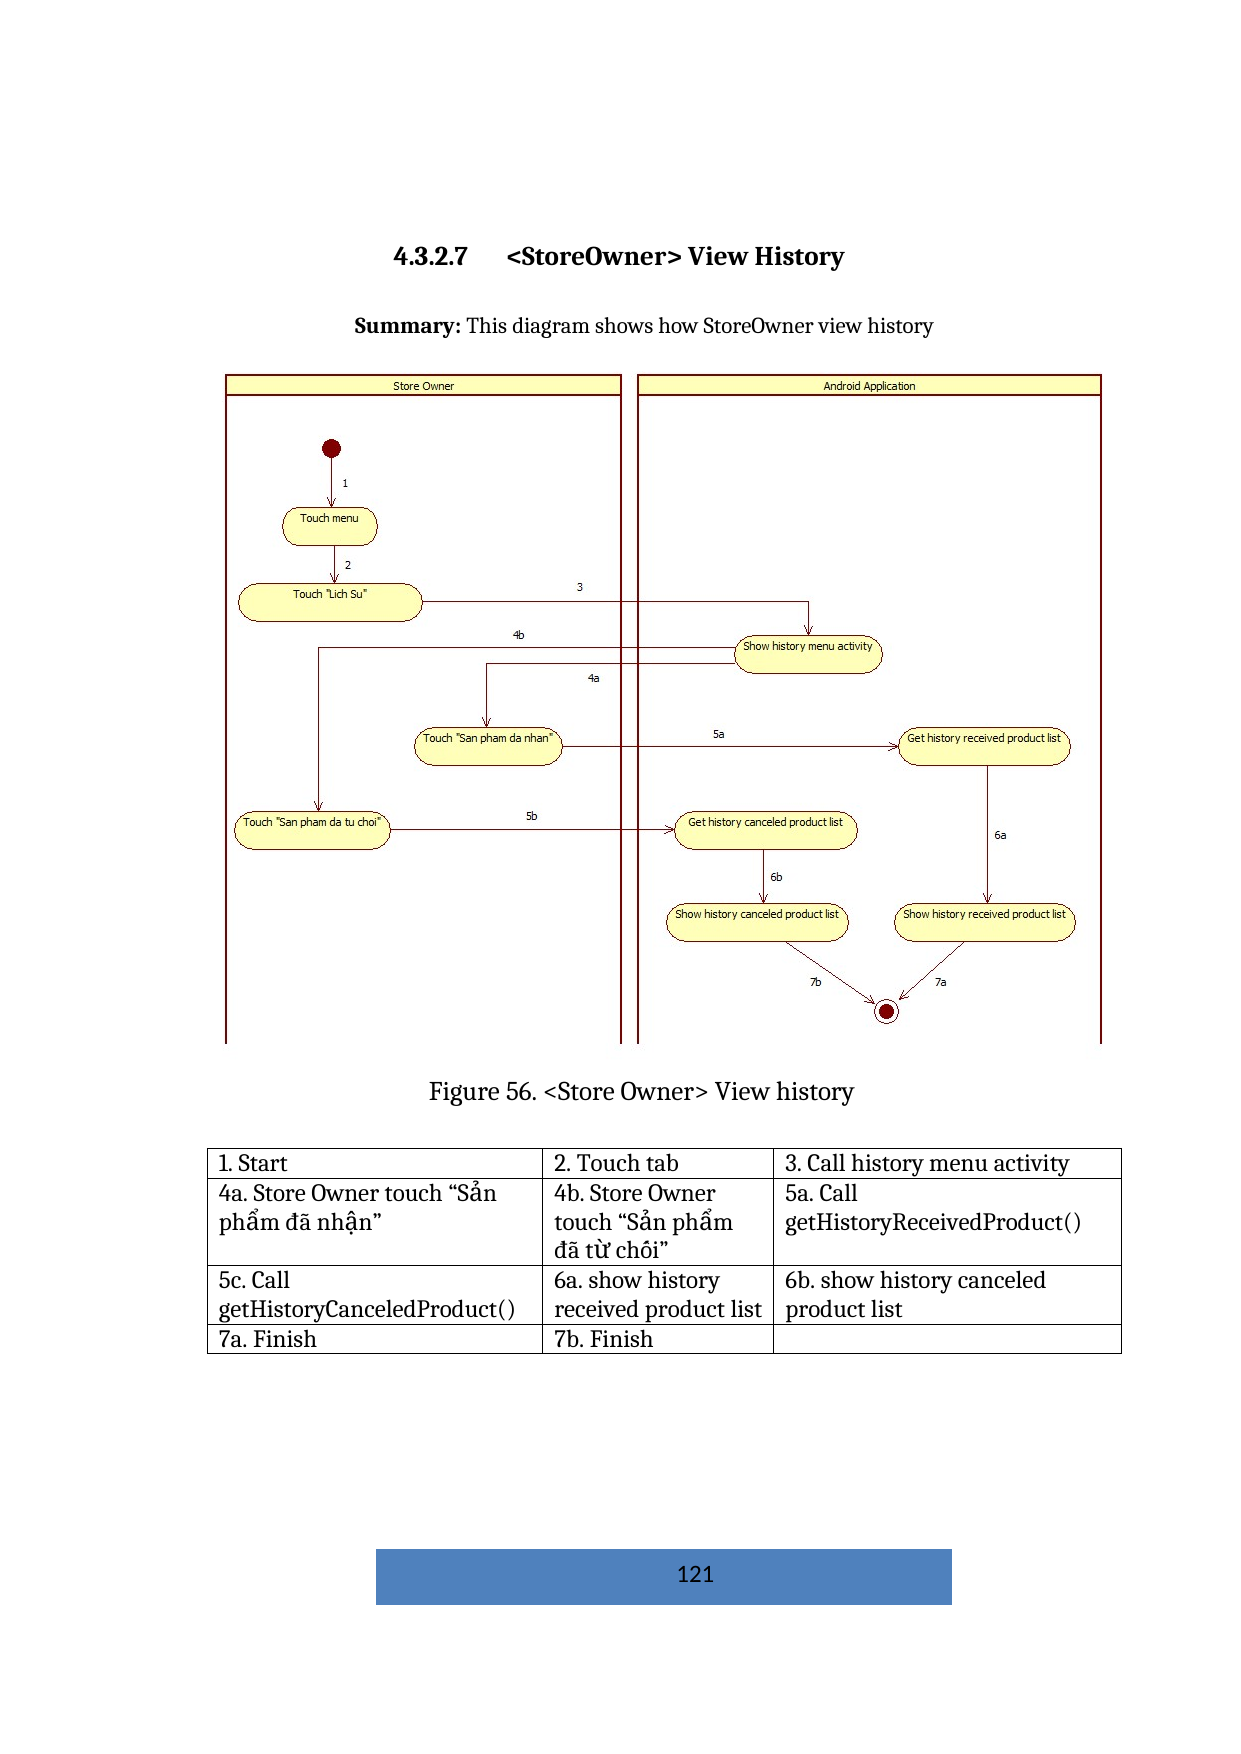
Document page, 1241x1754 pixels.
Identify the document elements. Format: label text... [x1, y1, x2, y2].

subtitle <StoreOwner> View History [393, 241, 1122, 272]
table_cell 6b. show history canceled product list [774, 1266, 1121, 1323]
table_header 3. Call history menu activity [774, 1149, 1121, 1178]
text Summary: This diagram shows how StoreOwner view history [281, 313, 1122, 339]
table_cell 6a. show history received product list [543, 1266, 773, 1323]
table_cell [774, 1325, 1121, 1353]
table_cell 5c. Call getHistoryCanceledProduct() [208, 1266, 542, 1323]
picture [207, 355, 1122, 1063]
table_header 2. Touch tab [543, 1149, 773, 1178]
table_cell 5a. Call getHistoryReceivedProduct() [774, 1179, 1121, 1265]
table_cell 7a. Finish [208, 1325, 542, 1353]
table_cell 4b. Store Owner touch “Sản phẩm đã từ chối” [543, 1179, 773, 1265]
table_cell 7b. Finish [543, 1325, 773, 1353]
table_header 1. Start [208, 1149, 542, 1178]
table_cell 4a. Store Owner touch “Sản phẩm đã nhận” [208, 1179, 542, 1265]
